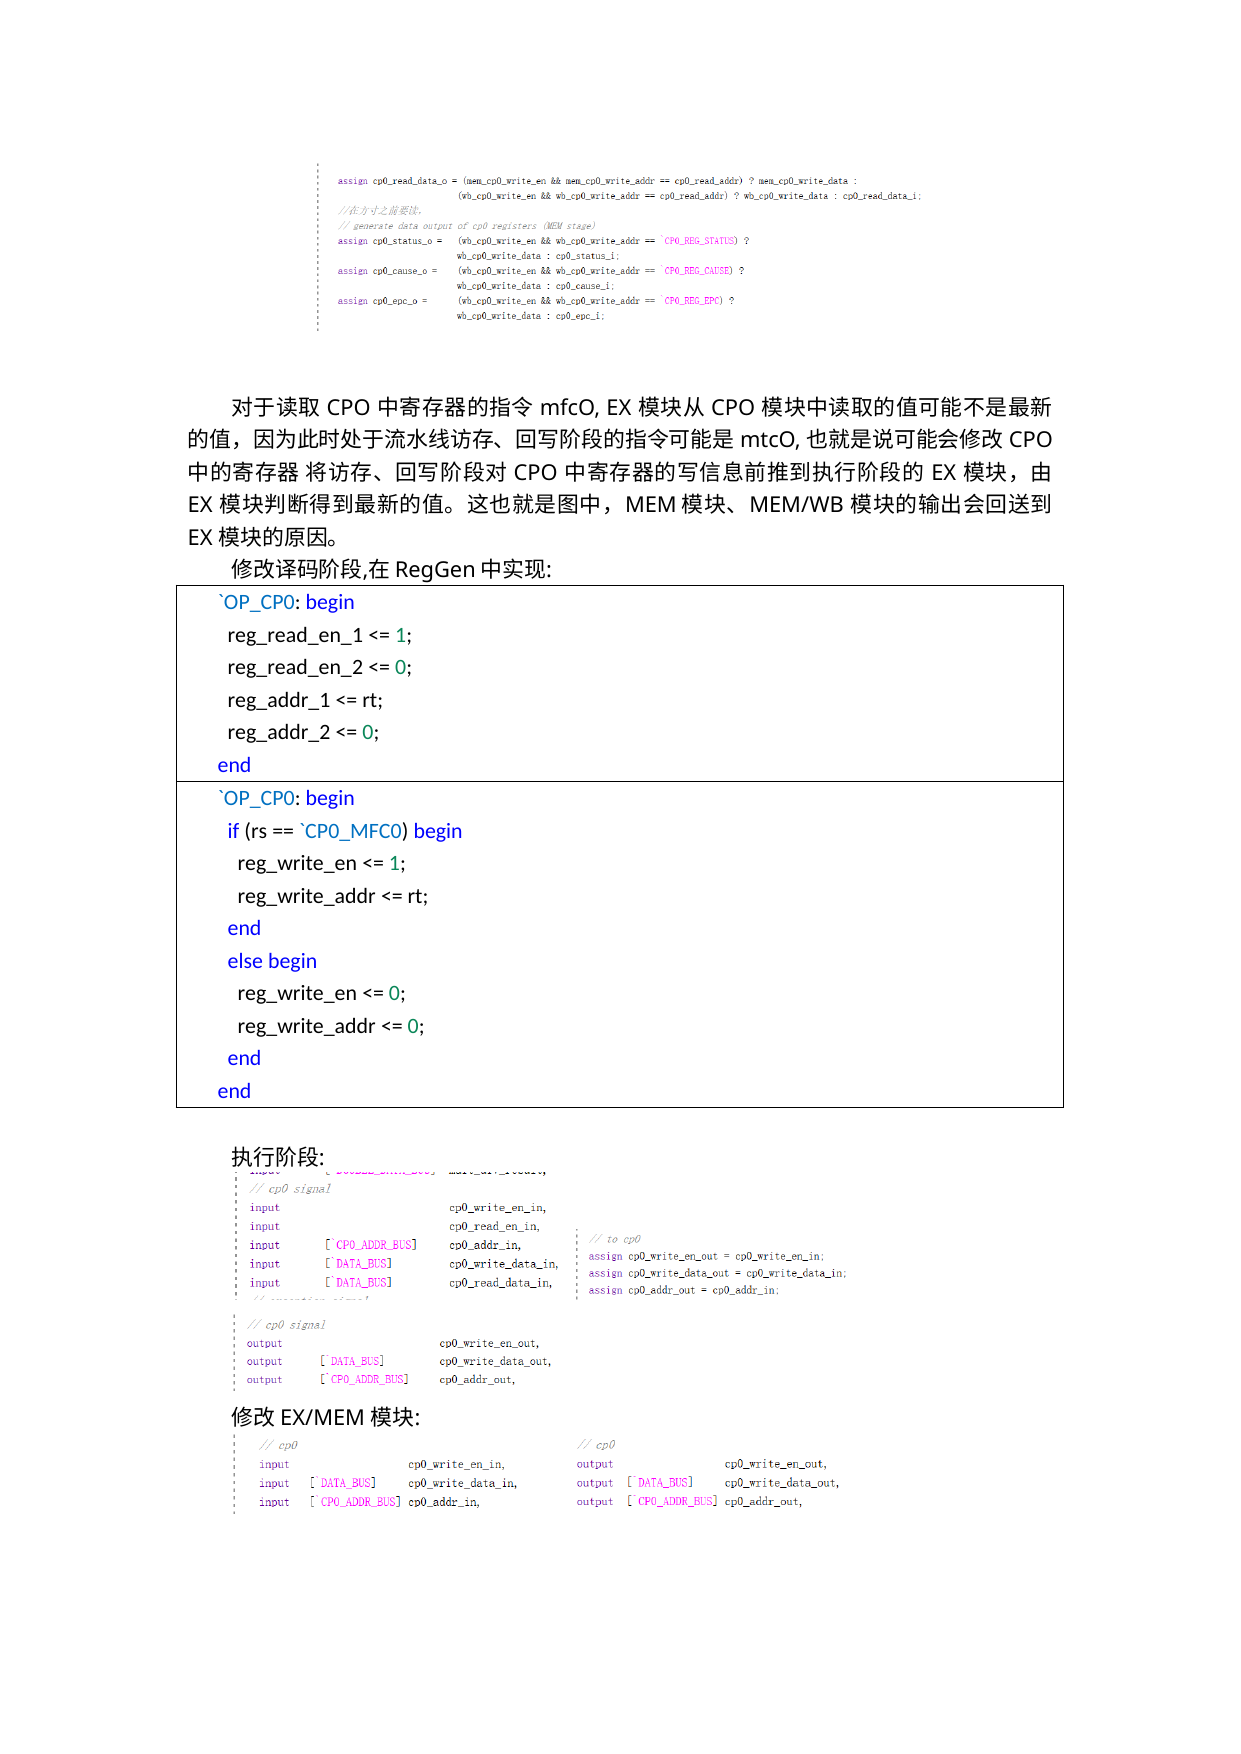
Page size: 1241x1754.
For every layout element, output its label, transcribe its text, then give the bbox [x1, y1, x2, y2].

picture [231, 1312, 557, 1391]
picture [312, 162, 928, 333]
list 执行阶段: [187, 1140, 1053, 1173]
list 修改 EX/MEM 模块: [187, 1400, 1053, 1433]
list 对于读取 CPO 中寄存器的指令 mfcO, EX 模块从 CPO 模块中读取的值可能不是最新的值，因为此时处于流水线访存、回写阶段的指令可能是 mtcO, 也就是说可能会修改 CPO 中的寄存器 将访存、回写阶段对CPO 中寄存器的写信息前推到执行阶段的 EX 模块，由EX 模块判断得到最新的值。这也就是图中，MEM模块、MEM/WB 模块的输出会回送到 EX 模块的原因。 [187, 389, 1053, 552]
picture [231, 1172, 898, 1300]
list 修改译码阶段,在RegGen中实现: [187, 552, 1053, 584]
picture [231, 1432, 856, 1514]
